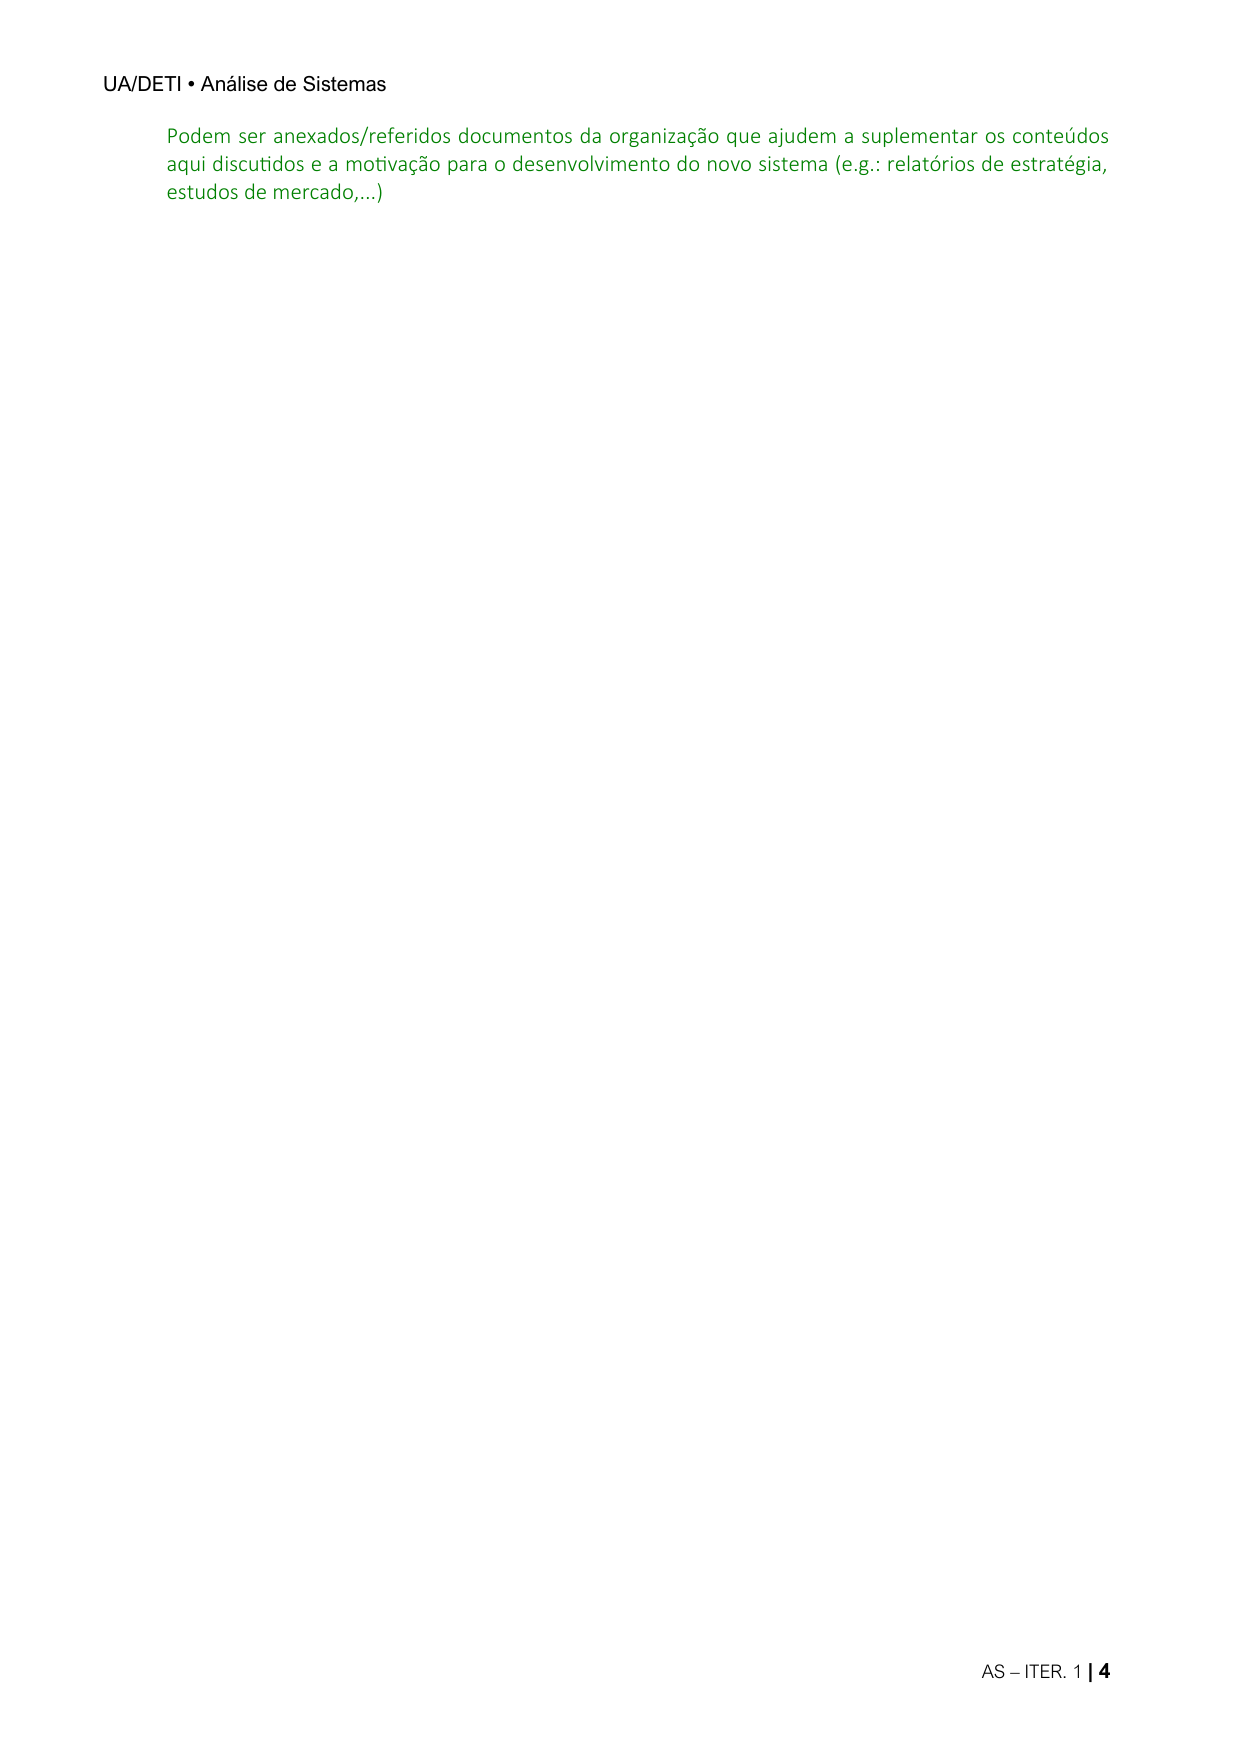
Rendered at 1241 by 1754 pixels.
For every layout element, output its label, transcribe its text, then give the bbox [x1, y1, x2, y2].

text Podem ser anexados/referidos documentos da organização que ajudem a suplementar os conteúdos aqui discutidos e a motivação para o desenvolvimento do novo sistema (e.g.: relatórios de estratégia, estudos de mercado,...) [166, 121, 1110, 205]
